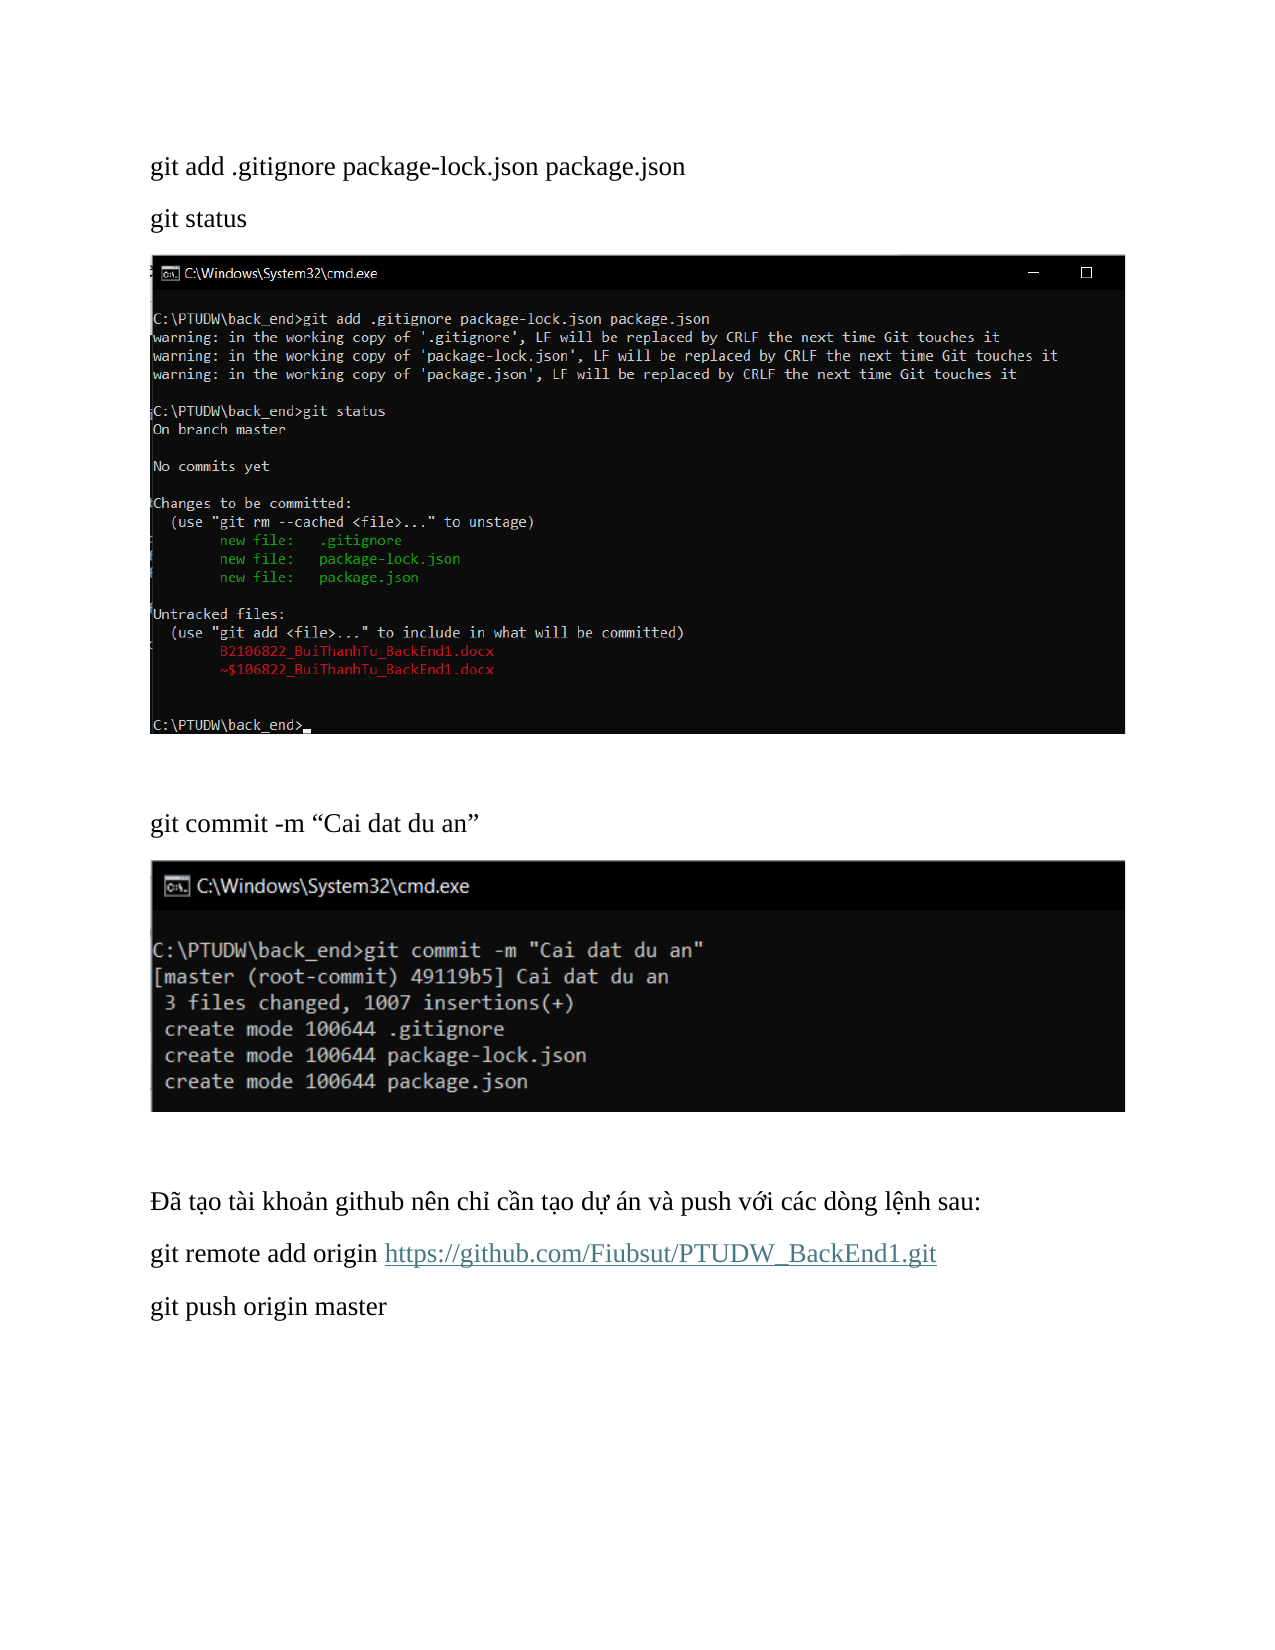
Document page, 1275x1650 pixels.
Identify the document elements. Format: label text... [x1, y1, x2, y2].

text Đã tạo tài khoản github nên chỉ cần tạo dự án và push với các dòng lệnh sau: [150, 1185, 1125, 1216]
picture [150, 860, 1125, 1112]
text git remote add origin https://github.com/Fiubsut/PTUDW_BackEnd1.git [150, 1238, 1125, 1269]
text git add .gitignore package-lock.json package.json [150, 150, 1125, 181]
text git commit -m “Cai dat du an” [150, 808, 1125, 839]
picture [150, 254, 1125, 734]
text git push origin master [150, 1290, 1125, 1321]
text git status [150, 202, 1125, 233]
